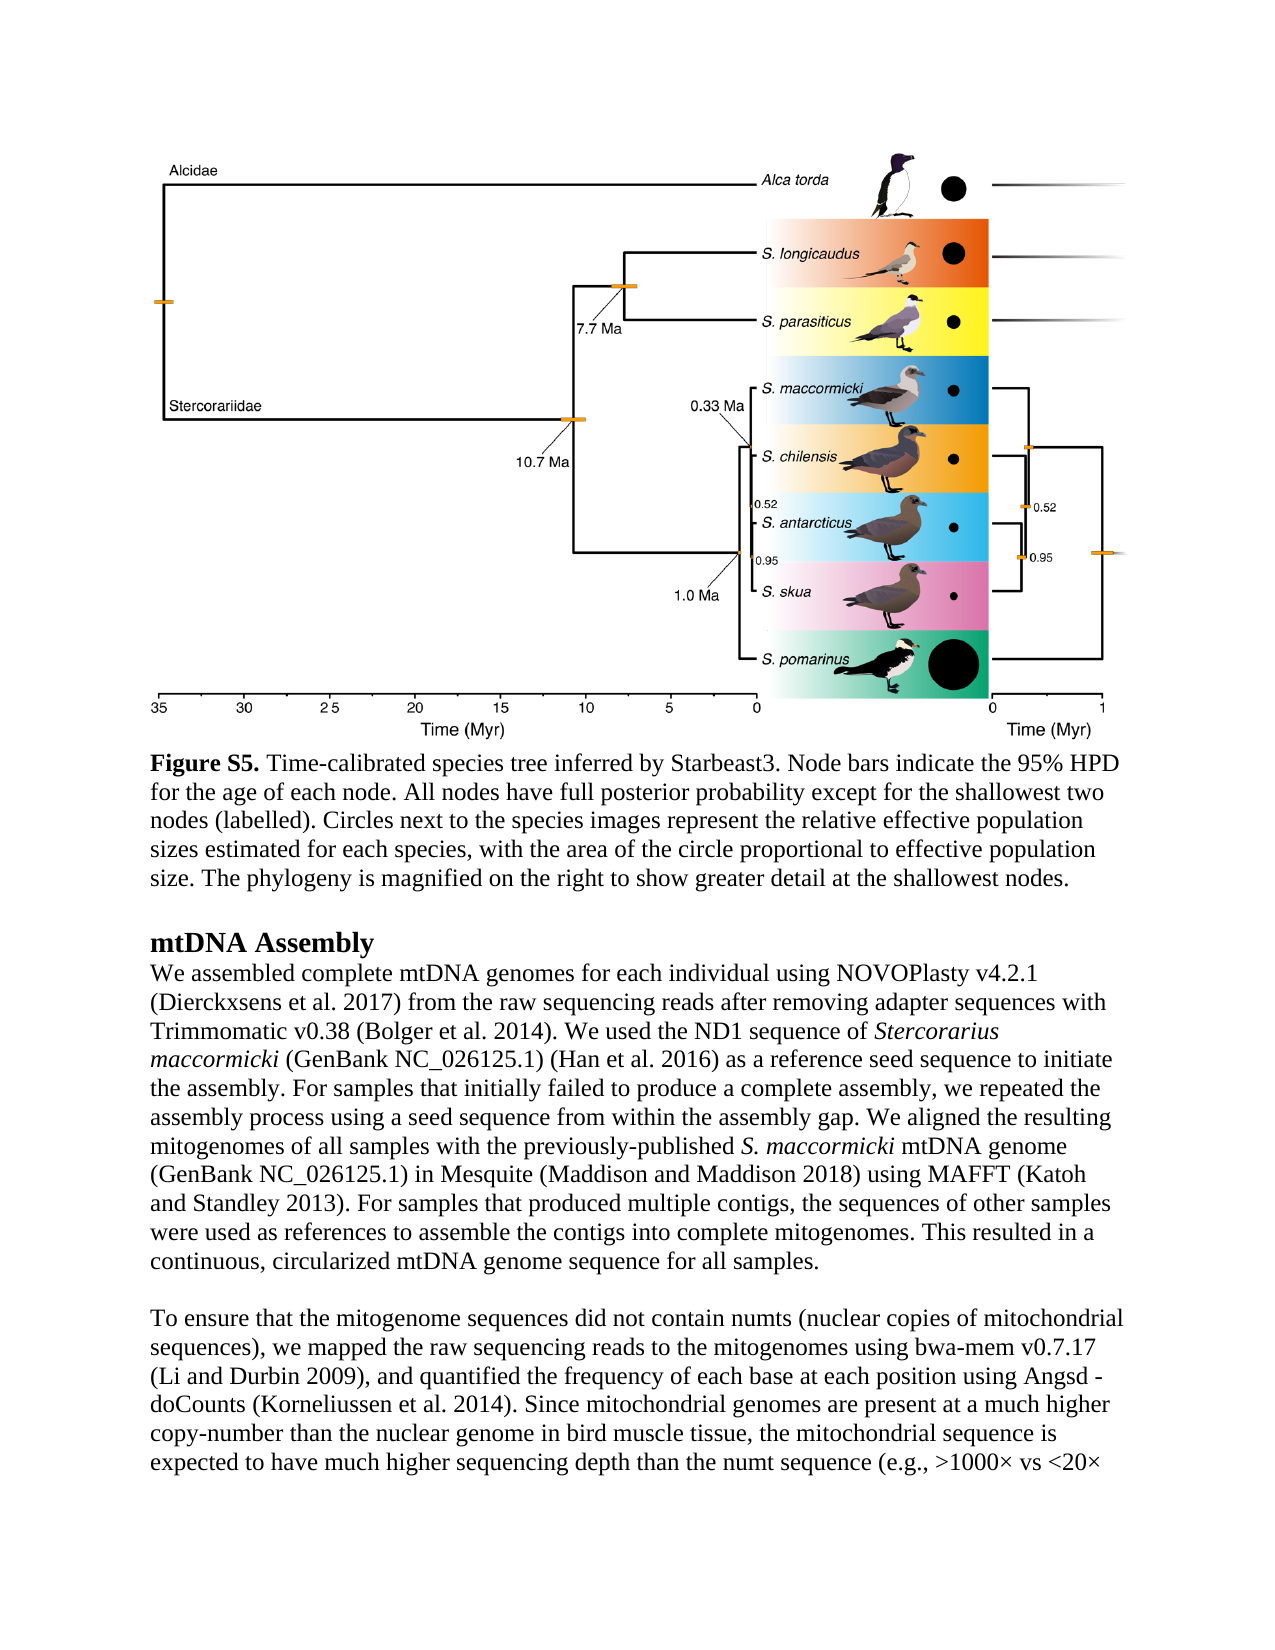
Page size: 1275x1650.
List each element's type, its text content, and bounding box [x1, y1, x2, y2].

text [150, 1303, 1125, 1476]
subtitle mtDNA Assembly [150, 925, 1125, 958]
text We assembled complete mtDNA genomes for each individual using NOVOPlasty v4.2.1 (Dierckxsens et al. 2017) from the raw sequencing reads after removing adapter sequences with Trimmomatic v0.38 (Bolger et al. 2014). We used the ND1 sequence of Stercorarius maccormicki (GenBank NC_026125.1) (Han et al. 2016) as a reference seed sequence to initiate the assembly. For samples that initially failed to produce a complete assembly, we repeated the assembly process using a seed sequence from within the assembly gap. We aligned the resulting mitogenomes of all samples with the previously-published S. maccormicki mtDNA genome (GenBank NC_026125.1) in Mesquite (Maddison and Maddison 2018) using MAFFT (Katoh and Standley 2013). For samples that produced multiple contigs, the sequences of other samples were used as references to assemble the contigs into complete mitogenomes. This resulted in a continuous, circularized mtDNA genome sequence for all samples. [150, 958, 1125, 1274]
picture [150, 150, 1127, 744]
subtitle Figure S5. Time-calibrated species tree inferred by Starbeast3. Node bars indicate the 95% HPD for the age of each node. All nodes have full posterior probability except for the shallowest two nodes (labelled). Circles next to the species images represent the relative effective population sizes estimated for each species, with the area of the circle proportional to effective population size. The phylogeny is magnified on the right to show greater detail at the shallowest nodes. [150, 748, 1125, 892]
